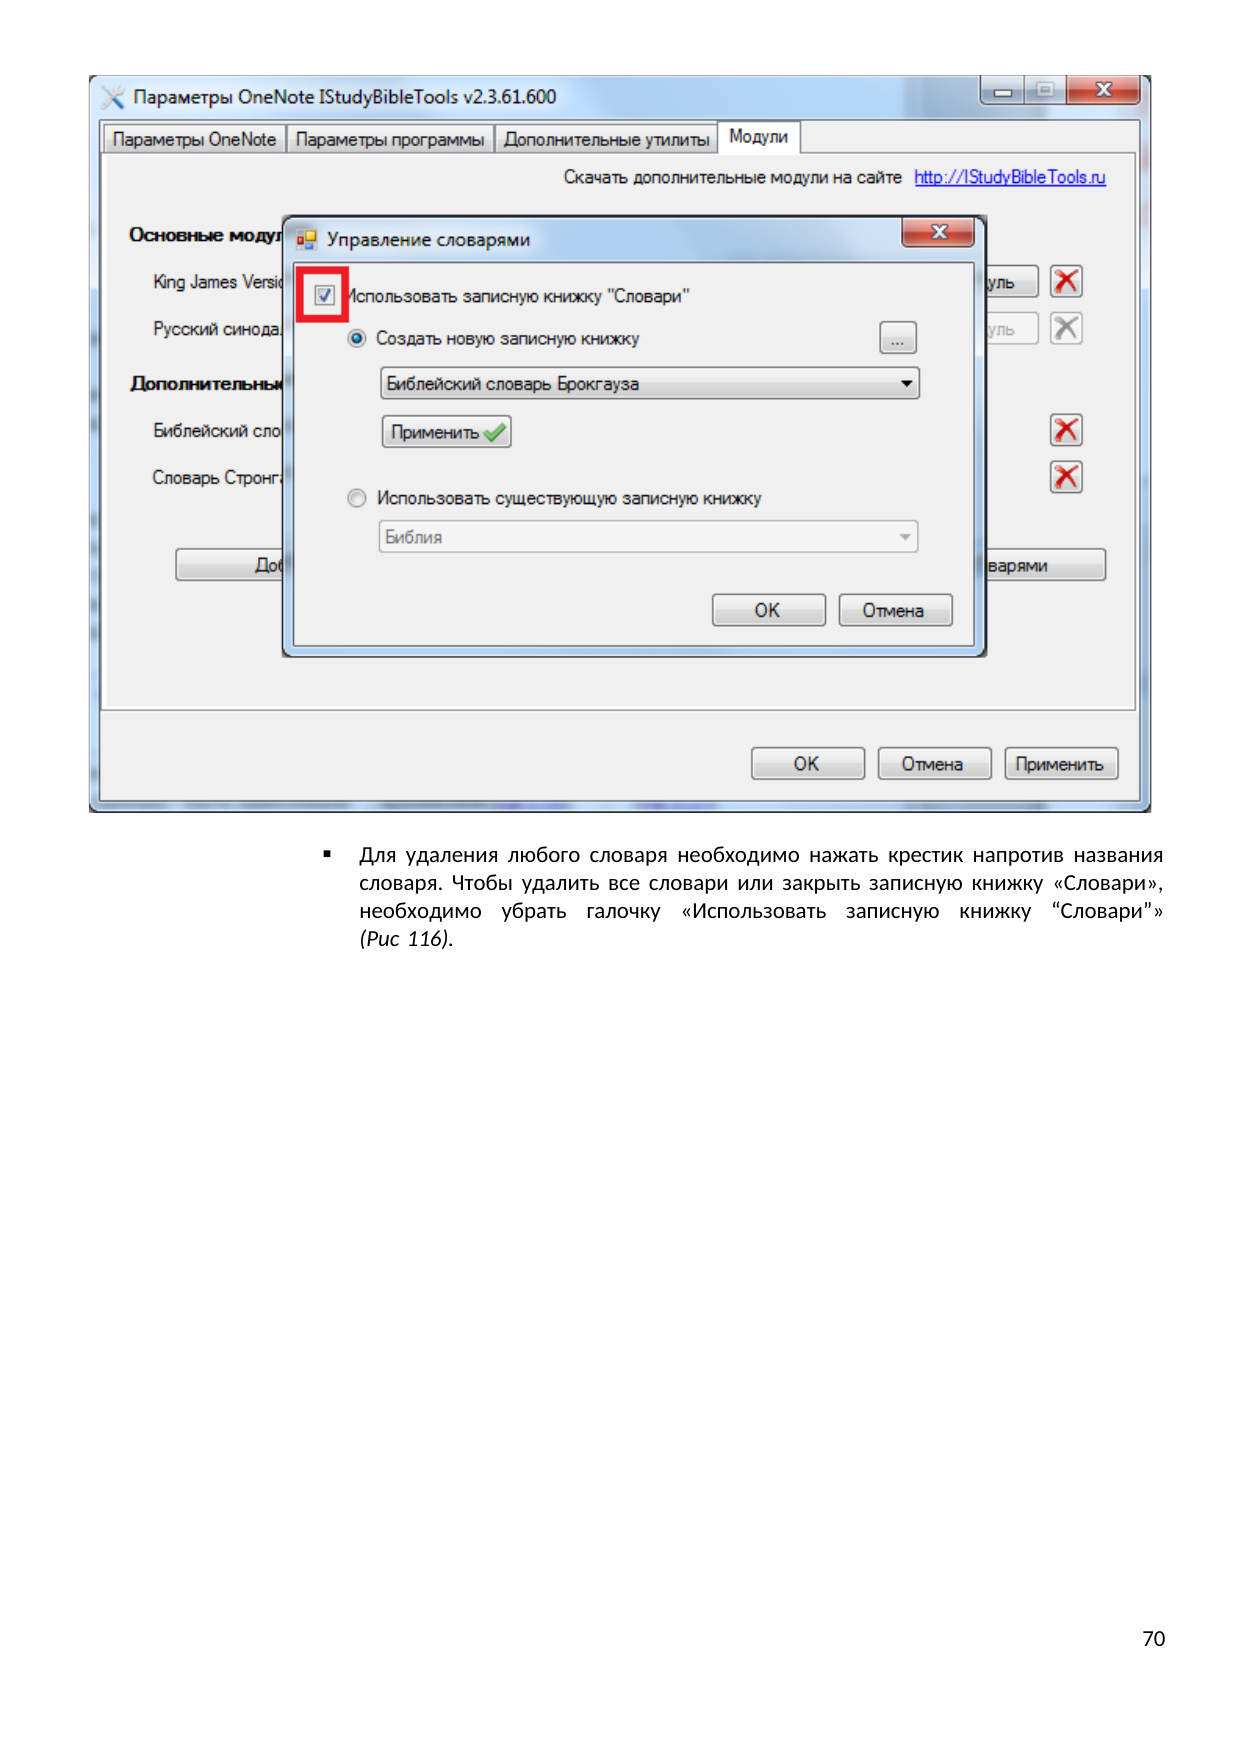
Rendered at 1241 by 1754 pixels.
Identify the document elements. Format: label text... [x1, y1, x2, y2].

picture [88, 75, 1152, 813]
list Для удаления любого словаря необходимо нажать крестик напротив названия словаря. Чтобы удалить все словари или закрыть записную книжку «Словари», необходимо убрать галочку «Использовать записную книжку “Словари”» (Рис 116). [322, 841, 1165, 953]
